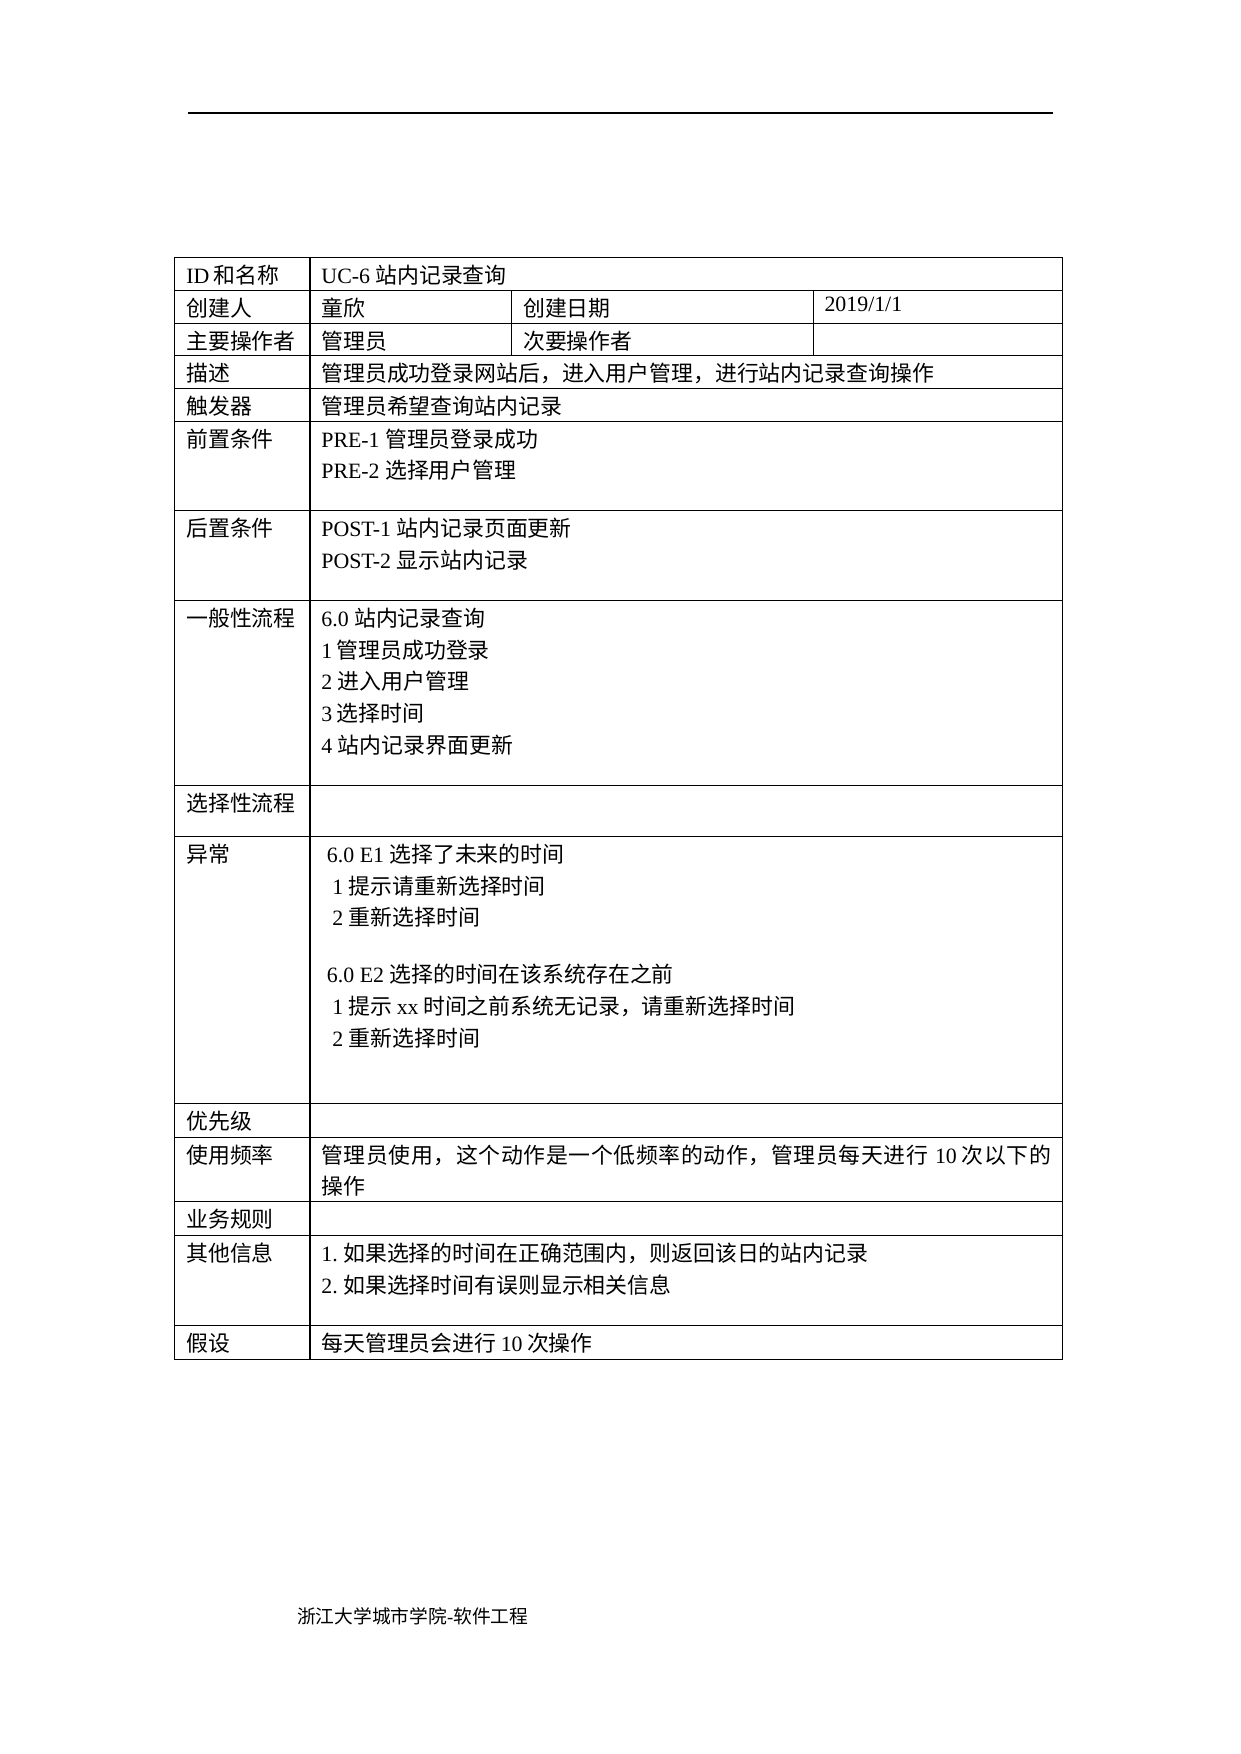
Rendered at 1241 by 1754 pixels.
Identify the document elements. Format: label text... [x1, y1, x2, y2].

table_cell 管理员 [311, 324, 511, 355]
table_header UC-6 站内记录查询 [311, 258, 1062, 290]
table_cell [814, 324, 1062, 355]
table_cell 6.0 站内记录查询 1管理员成功登录 2 进入用户管理 3选择时间 4 站内记录界面更新 [311, 601, 1062, 784]
table_header ID和名称 [175, 258, 309, 290]
table_cell 假设 [175, 1326, 309, 1359]
table_cell 童欣 [311, 291, 511, 323]
table_cell 后置条件 [175, 511, 309, 600]
table_cell 主要操作者 [175, 324, 309, 355]
table_cell 管理员使用，这个动作是一个低频率的动作，管理员每天进行10次以下的操作 [311, 1138, 1062, 1201]
table_cell 6.0 E1 选择了未来的时间 1 提示请重新选择时间 2 重新选择时间 6.0 E2 选择的时间在该系统存在之前 1 提示xx时间之前系统无记录，请重新选择时间 2 重新选择时间 [311, 837, 1062, 1103]
table_cell PRE-1 管理员登录成功 PRE-2 选择用户管理 [311, 422, 1062, 510]
table_cell 每天管理员会进行10次操作 [311, 1326, 1062, 1359]
table_cell [311, 1104, 1062, 1137]
table_cell 使用频率 [175, 1138, 309, 1201]
table_cell 异常 [175, 837, 309, 1103]
table_cell 触发器 [175, 389, 309, 421]
table_cell 优先级 [175, 1104, 309, 1137]
table_cell 描述 [175, 356, 309, 388]
table_cell 创建人 [175, 291, 309, 323]
table_cell 其他信息 [175, 1236, 309, 1325]
table_cell [311, 786, 1062, 836]
table_cell 管理员希望查询站内记录 [311, 389, 1062, 421]
table_cell 次要操作者 [512, 324, 813, 355]
table_cell POST-1 站内记录页面更新 POST-2 显示站内记录 [311, 511, 1062, 600]
table_cell 管理员成功登录网站后，进入用户管理，进行站内记录查询操作 [311, 356, 1062, 388]
table_cell 前置条件 [175, 422, 309, 510]
table_cell [311, 1202, 1062, 1235]
table_cell 选择性流程 [175, 786, 309, 836]
table_cell 1. 如果选择的时间在正确范围内，则返回该日的站内记录 2. 如果选择时间有误则显示相关信息 [311, 1236, 1062, 1325]
table_cell 一般性流程 [175, 601, 309, 784]
table_cell 业务规则 [175, 1202, 309, 1235]
table_cell 创建日期 [512, 291, 813, 323]
table_cell 2019/1/1 [814, 291, 1062, 323]
